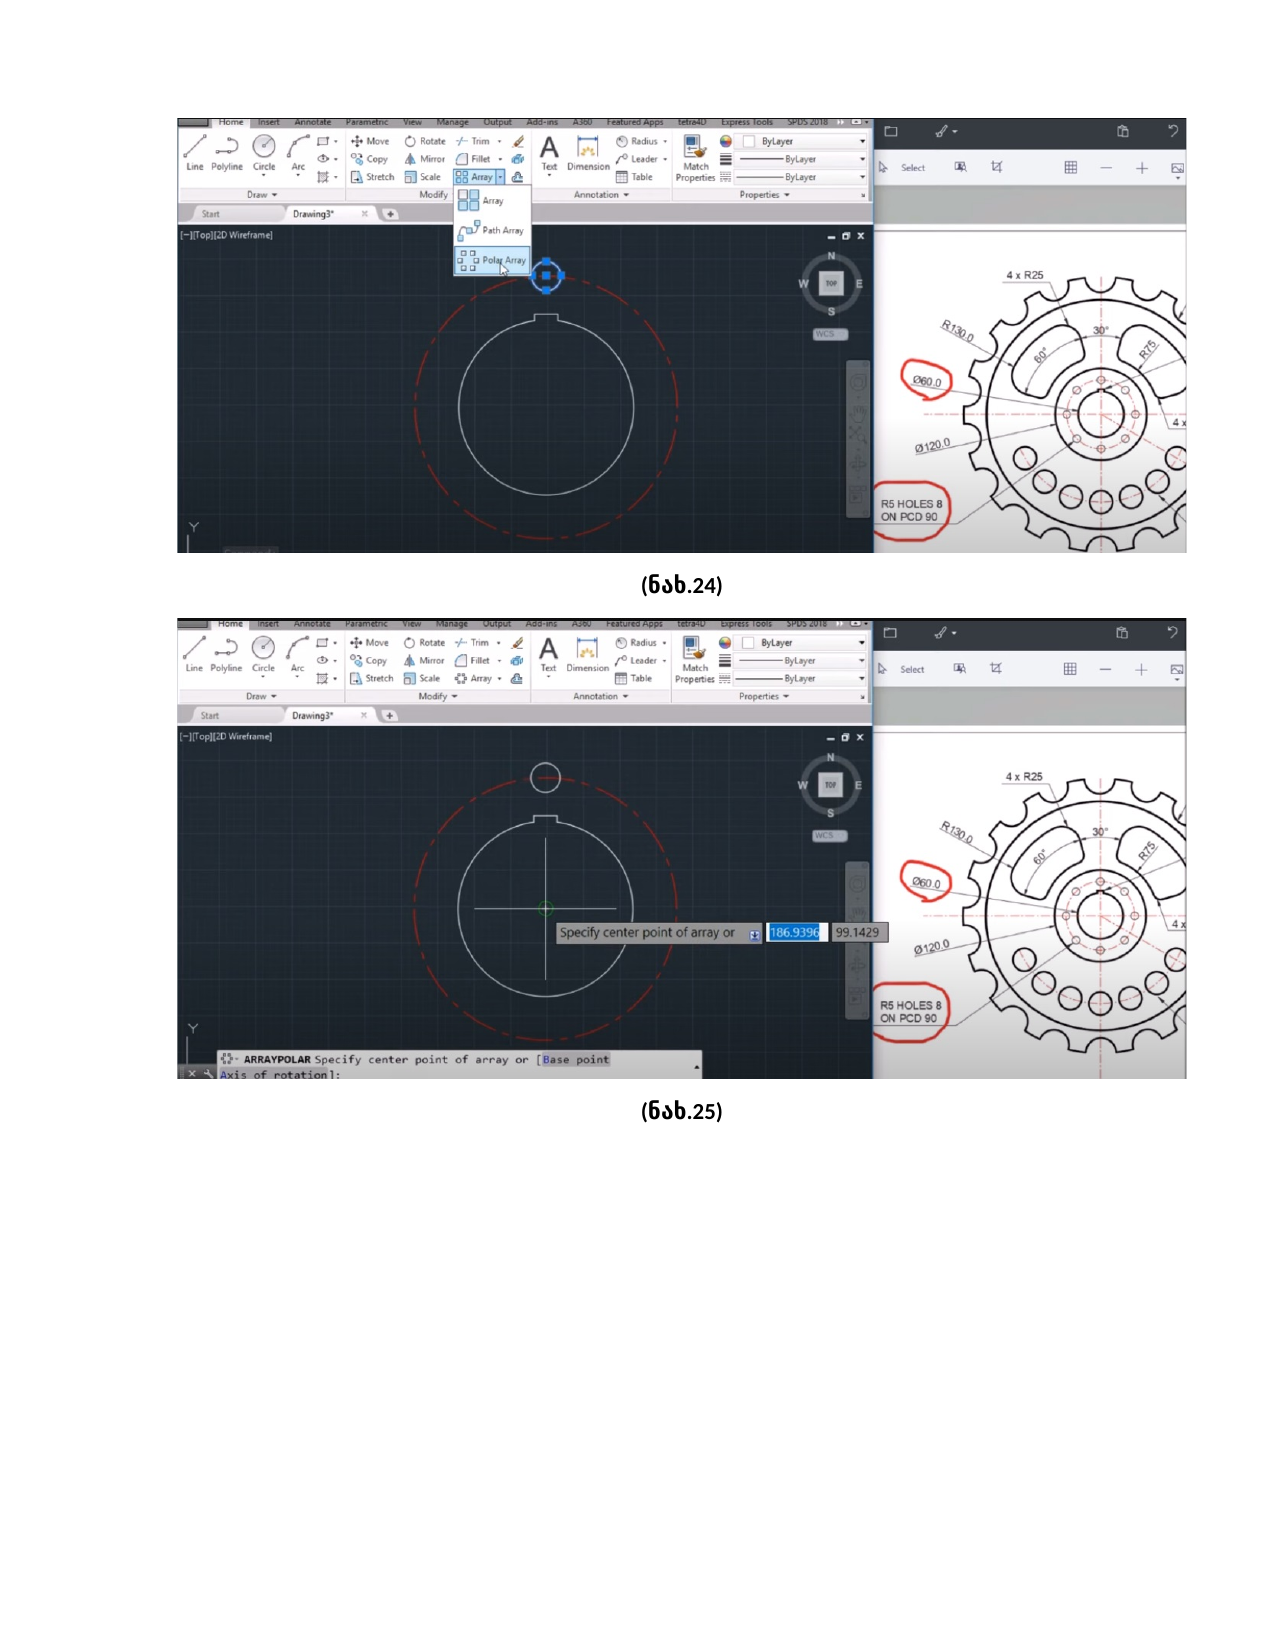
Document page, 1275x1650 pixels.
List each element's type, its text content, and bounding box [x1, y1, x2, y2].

text (ნახ.25) [177, 1097, 1186, 1125]
picture [177, 118, 1187, 553]
picture [177, 618, 1187, 1079]
text (ნახ.24) [177, 571, 1186, 599]
